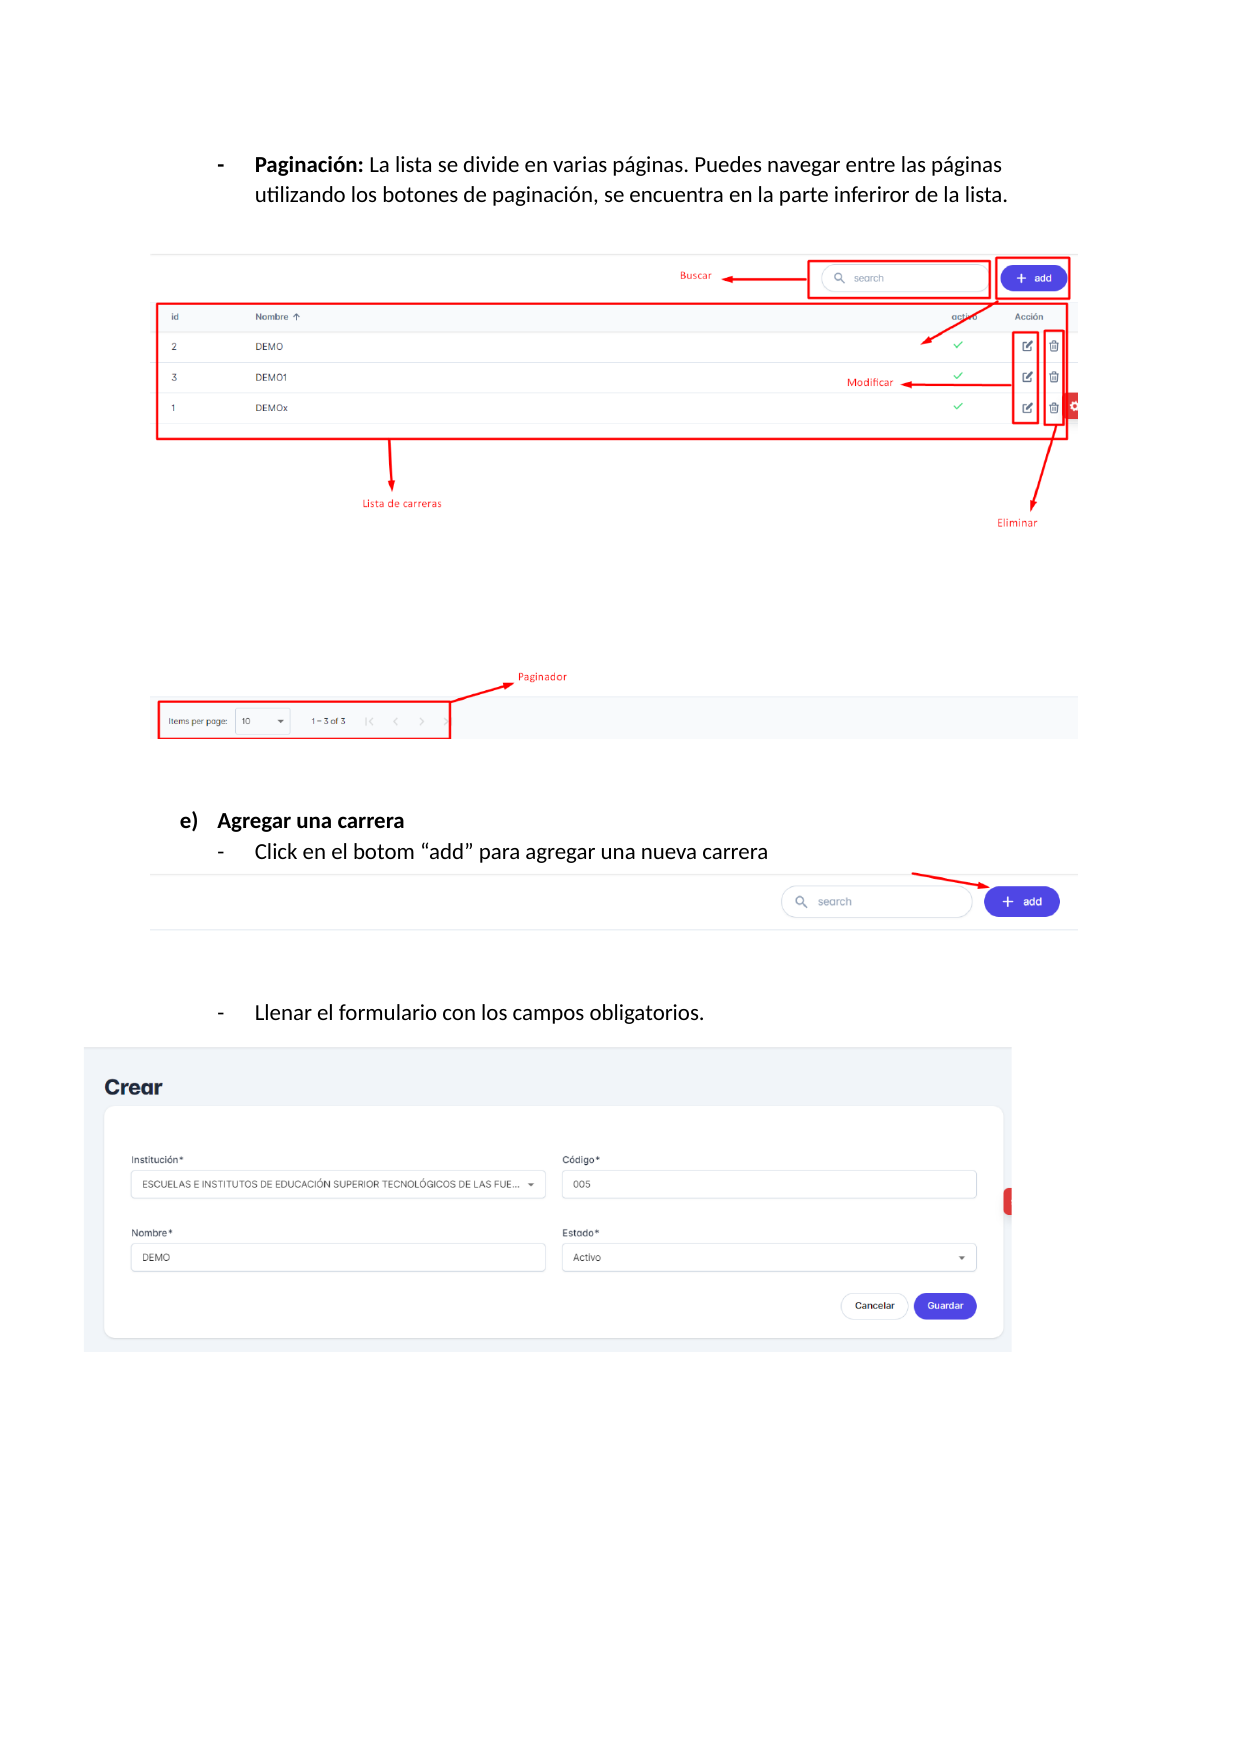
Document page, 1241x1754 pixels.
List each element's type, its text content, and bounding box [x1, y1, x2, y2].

picture [150, 868, 1078, 931]
list Click en el botom “add” para agregar una nueva carrera [217, 837, 1078, 865]
list Agregar una carrera [179, 807, 1078, 835]
list Paginación: La lista se divide en varias páginas. Puedes navegar entre las páginas utilizando los botones de paginación, se encuentra en la parte inferiror de la lista. [217, 150, 1078, 208]
picture [83, 1045, 1012, 1352]
picture [150, 247, 1078, 739]
list Llenar el formulario con los campos obligatorios. [217, 998, 1078, 1026]
